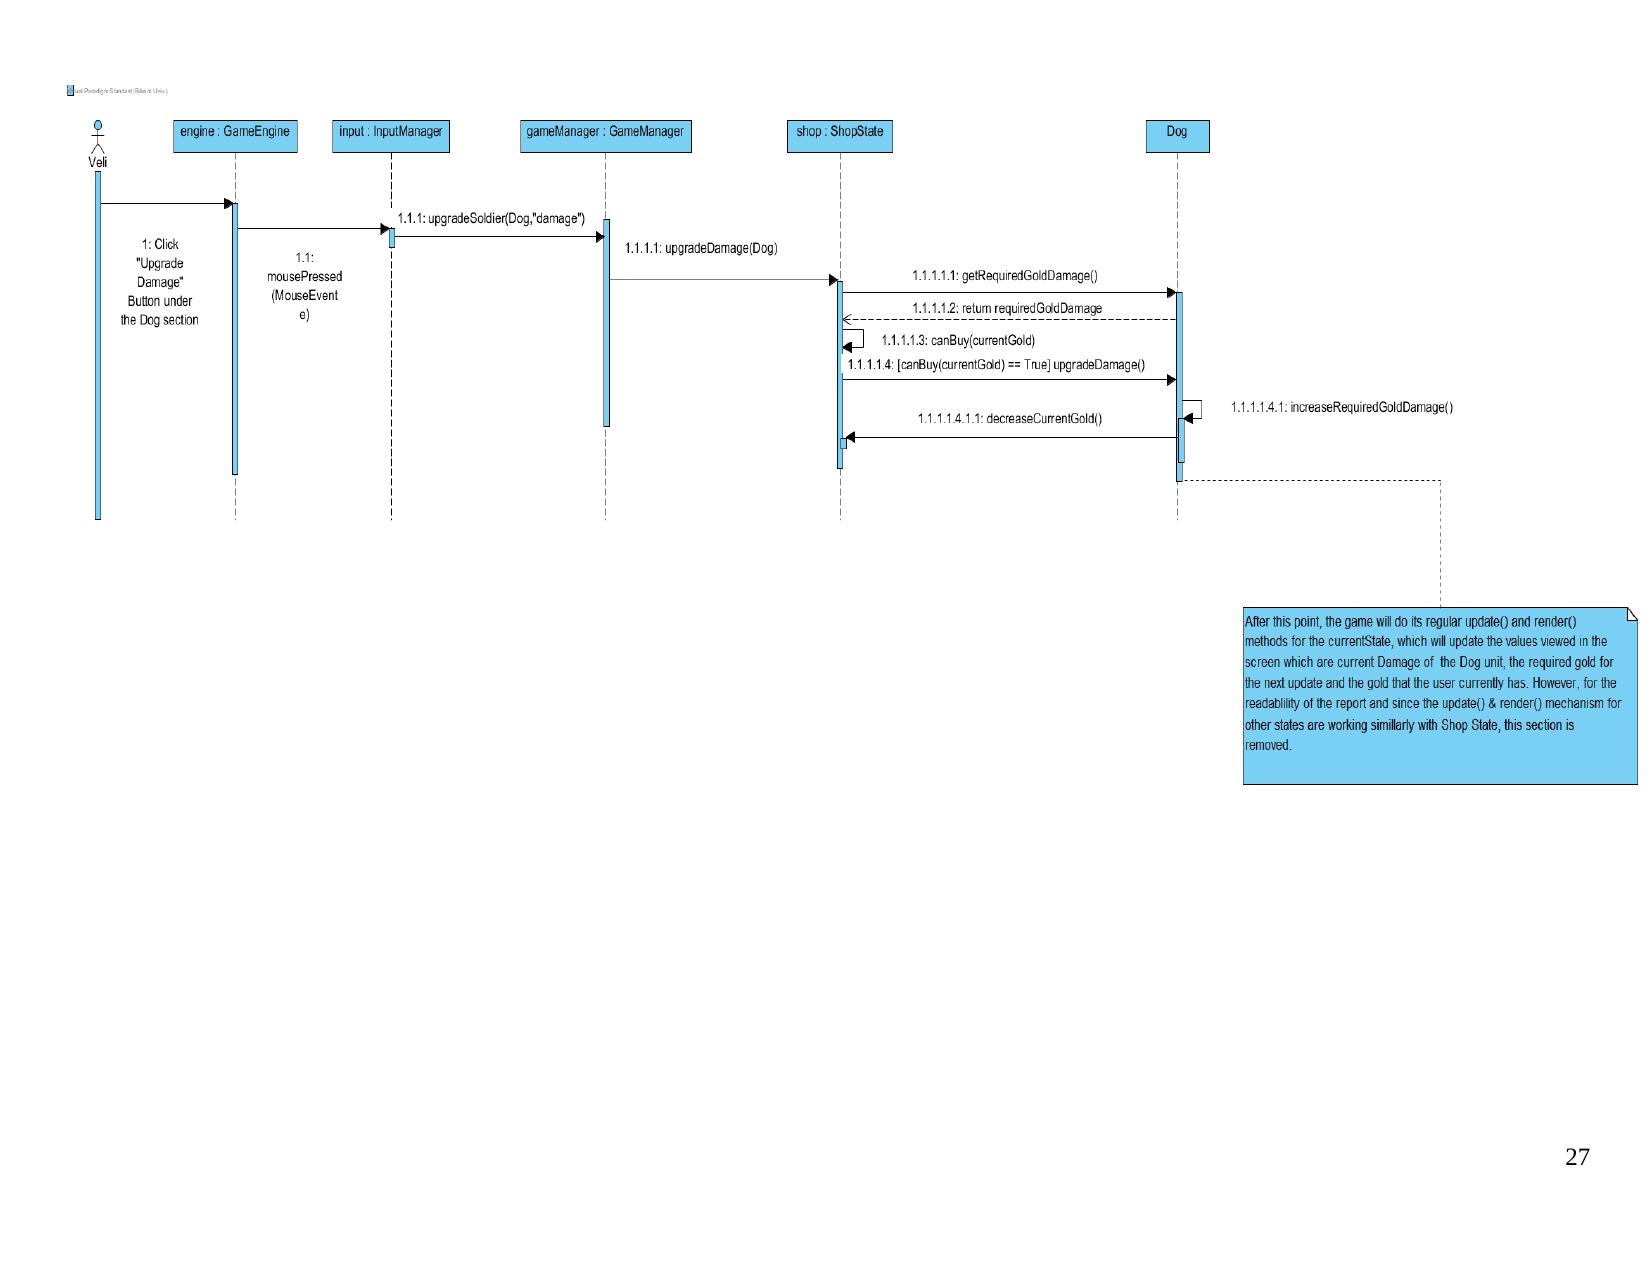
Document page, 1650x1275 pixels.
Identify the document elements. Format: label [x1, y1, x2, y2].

picture [67, 85, 1640, 787]
